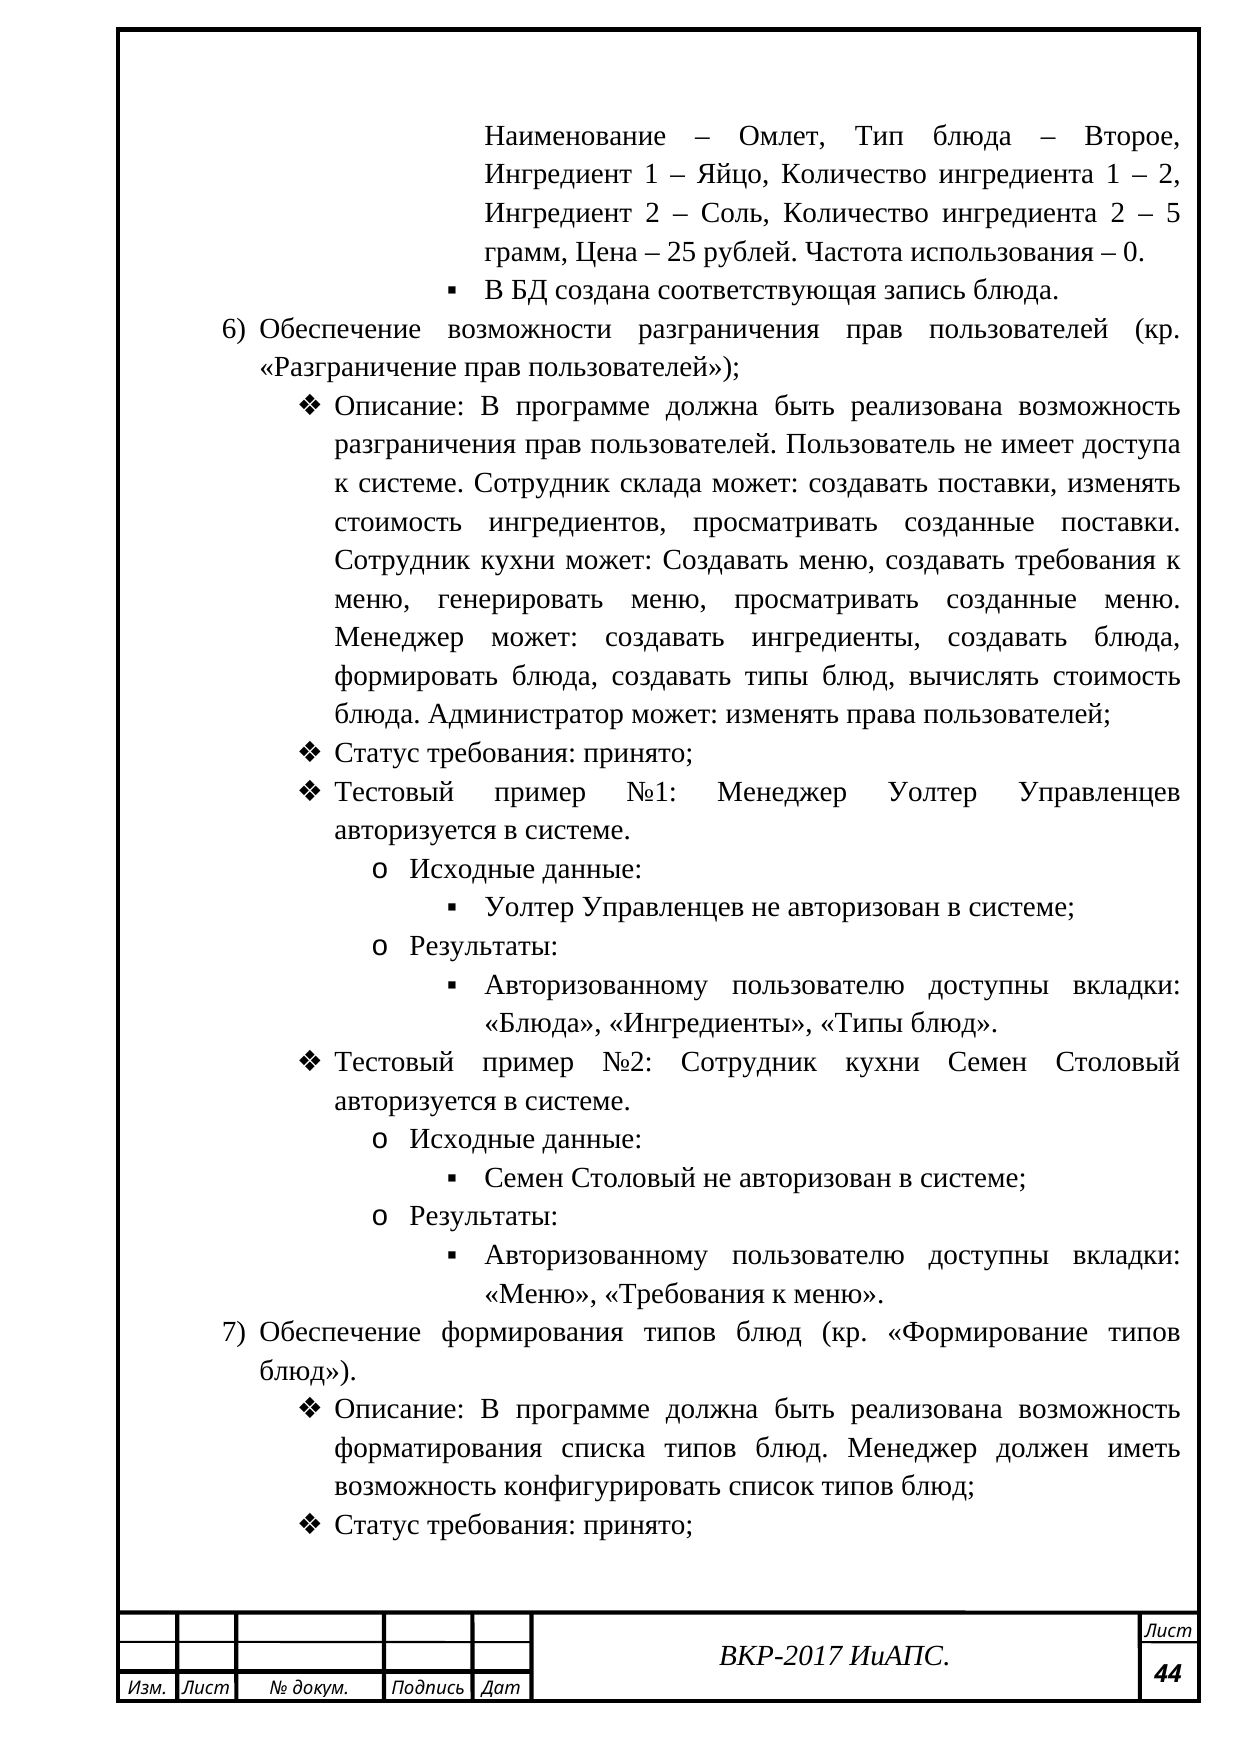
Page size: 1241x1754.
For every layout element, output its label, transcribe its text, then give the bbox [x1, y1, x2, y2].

list Обеспечение формирования типов блюд (кр. «Формирование типов блюд»). [222, 1314, 1181, 1386]
list Описание: В программе должна быть реализована возможность разграничения прав пользователей. Пользователь не имеет доступа к системе. Сотрудник склада может: создавать поставки, изменять стоимость ингредиентов, просматривать созданные поставки. Сотрудник кухни может: Создавать меню, создавать требования к меню, генерировать меню, просматривать созданные меню. Менеджер может: создавать ингредиенты, создавать блюда, формировать блюда, создавать типы блюд, вычислять стоимость блюда. Администратор может: изменять права пользователей; [297, 388, 1181, 730]
list Авторизованному пользователю доступны вкладки: «Меню», «Требования к меню». [447, 1237, 1181, 1309]
list Уолтер Управленцев не авторизован в системе; [447, 889, 1181, 923]
list Статус требования: принято; [297, 735, 1181, 769]
list Тестовый пример №2: Сотрудник кухни Семен Столовый авторизуется в системе. [297, 1044, 1181, 1116]
list Обеспечение возможности разграничения прав пользователей (кр. «Разграничение прав пользователей»); [222, 311, 1181, 383]
list Результаты: [372, 928, 1181, 962]
list Исходные данные: [372, 851, 1181, 884]
list В БД создана соответствующая запись блюда. [447, 272, 1181, 306]
list Описание: В программе должна быть реализована возможность форматирования списка типов блюд. Менеджер должен иметь возможность конфигурировать список типов блюд; [297, 1391, 1181, 1502]
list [447, 118, 1181, 267]
list Статус требования: принято; [297, 1507, 1181, 1541]
list Тестовый пример №1: Менеджер Уолтер Управленцев авторизуется в системе. [297, 774, 1181, 846]
list Семен Столовый не авторизован в системе; [447, 1160, 1181, 1193]
list Результаты: [372, 1198, 1181, 1232]
list Исходные данные: [372, 1121, 1181, 1155]
list Авторизованному пользователю доступны вкладки: «Блюда», «Ингредиенты», «Типы блюд». [447, 967, 1181, 1039]
